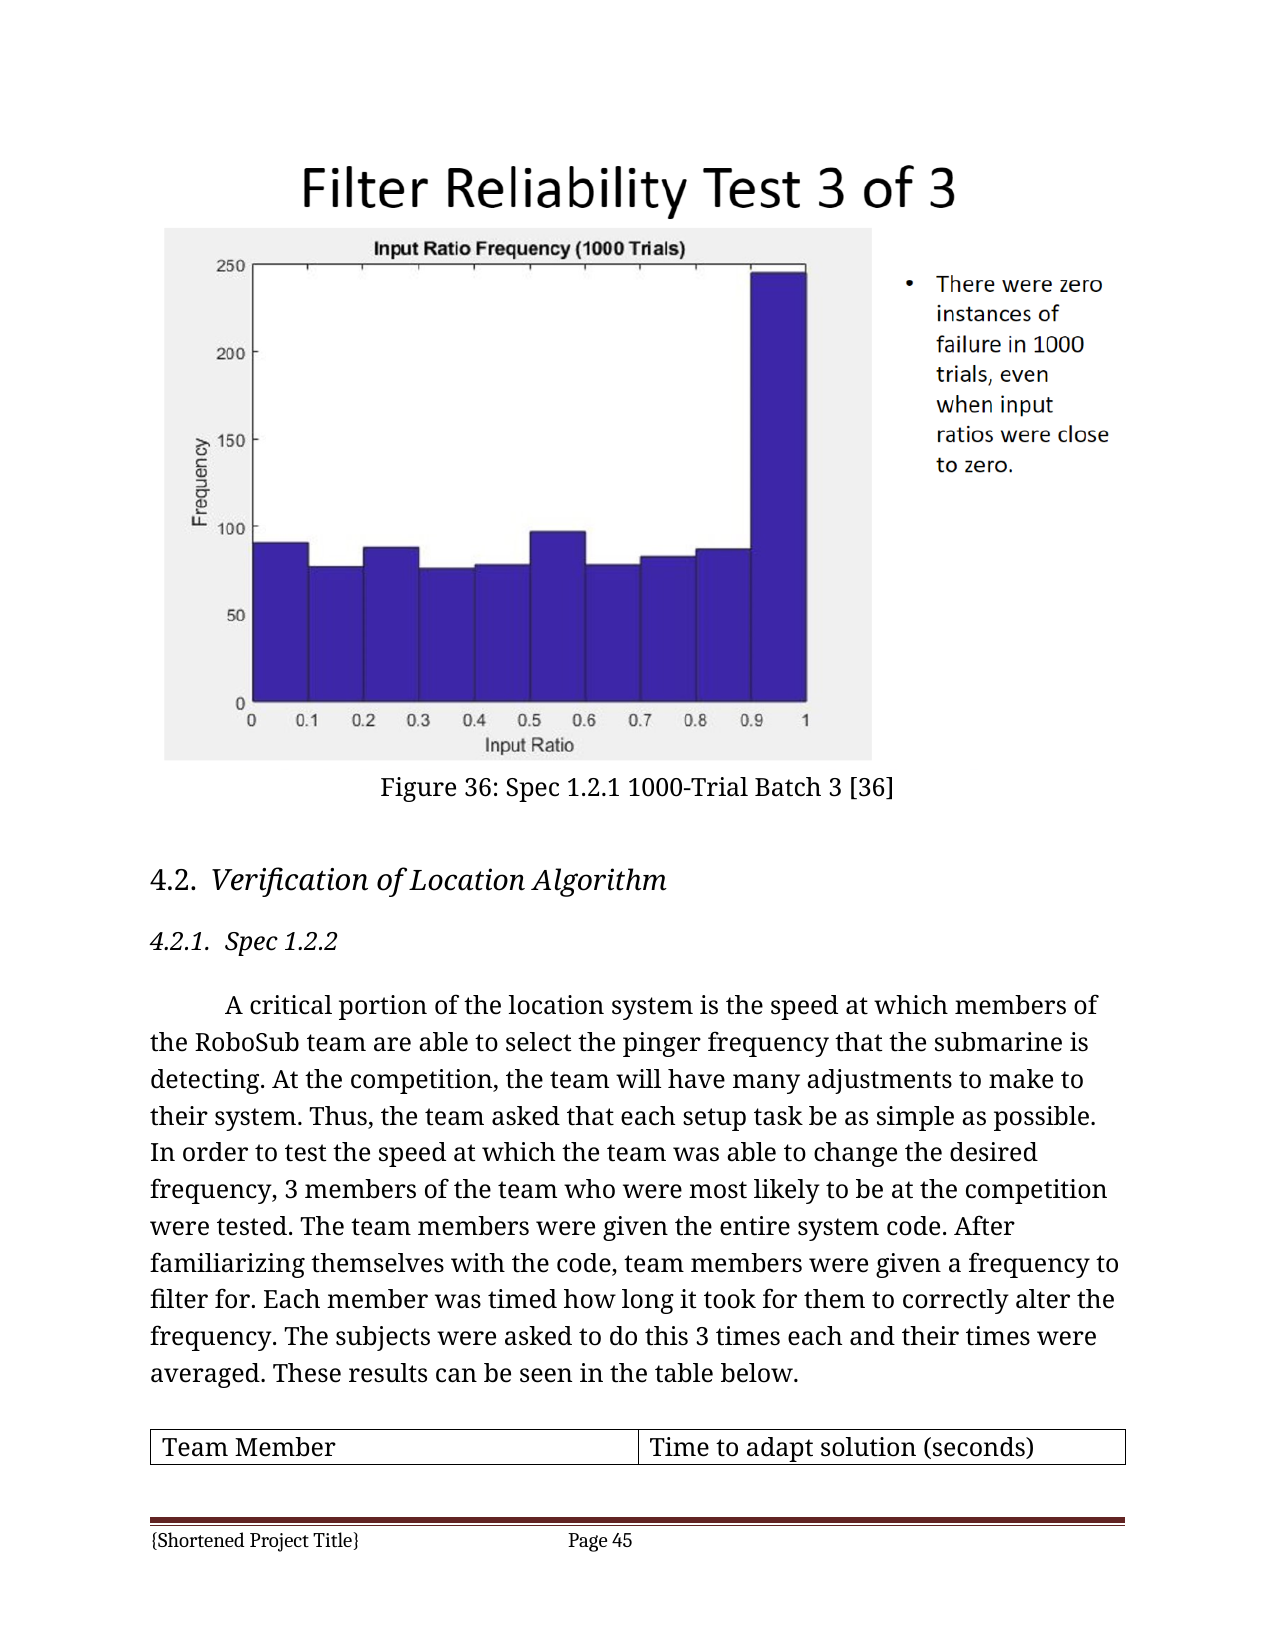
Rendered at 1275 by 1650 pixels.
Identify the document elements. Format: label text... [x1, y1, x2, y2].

picture [151, 150, 1124, 770]
text A critical portion of the location system is the speed at which members of the RoboSub team are able to select the pinger frequency that the submarine is detecting. At the competition, the team will have many adjustments to make to their system. Thus, the team asked that each setup task be as simple as possible. In order to test the speed at which the team was able to change the desired frequency, 3 members of the team who were most likely to be at the competition were tested. The team members were given the entire system code. After familiarizing themselves with the code, team members were given a frequency to filter for. Each member was timed how long it took for them to correctly alter the frequency. The subjects were asked to do this 3 times each and their times were averaged. These results can be seen in the table below. [150, 988, 1125, 1389]
table_header Time to adapt solution (seconds) [639, 1430, 1125, 1464]
subtitle Verification of Location Algorithm [150, 859, 1125, 898]
subtitle Spec 1.2.2 [150, 923, 1125, 957]
table_header Team Member [151, 1430, 638, 1464]
